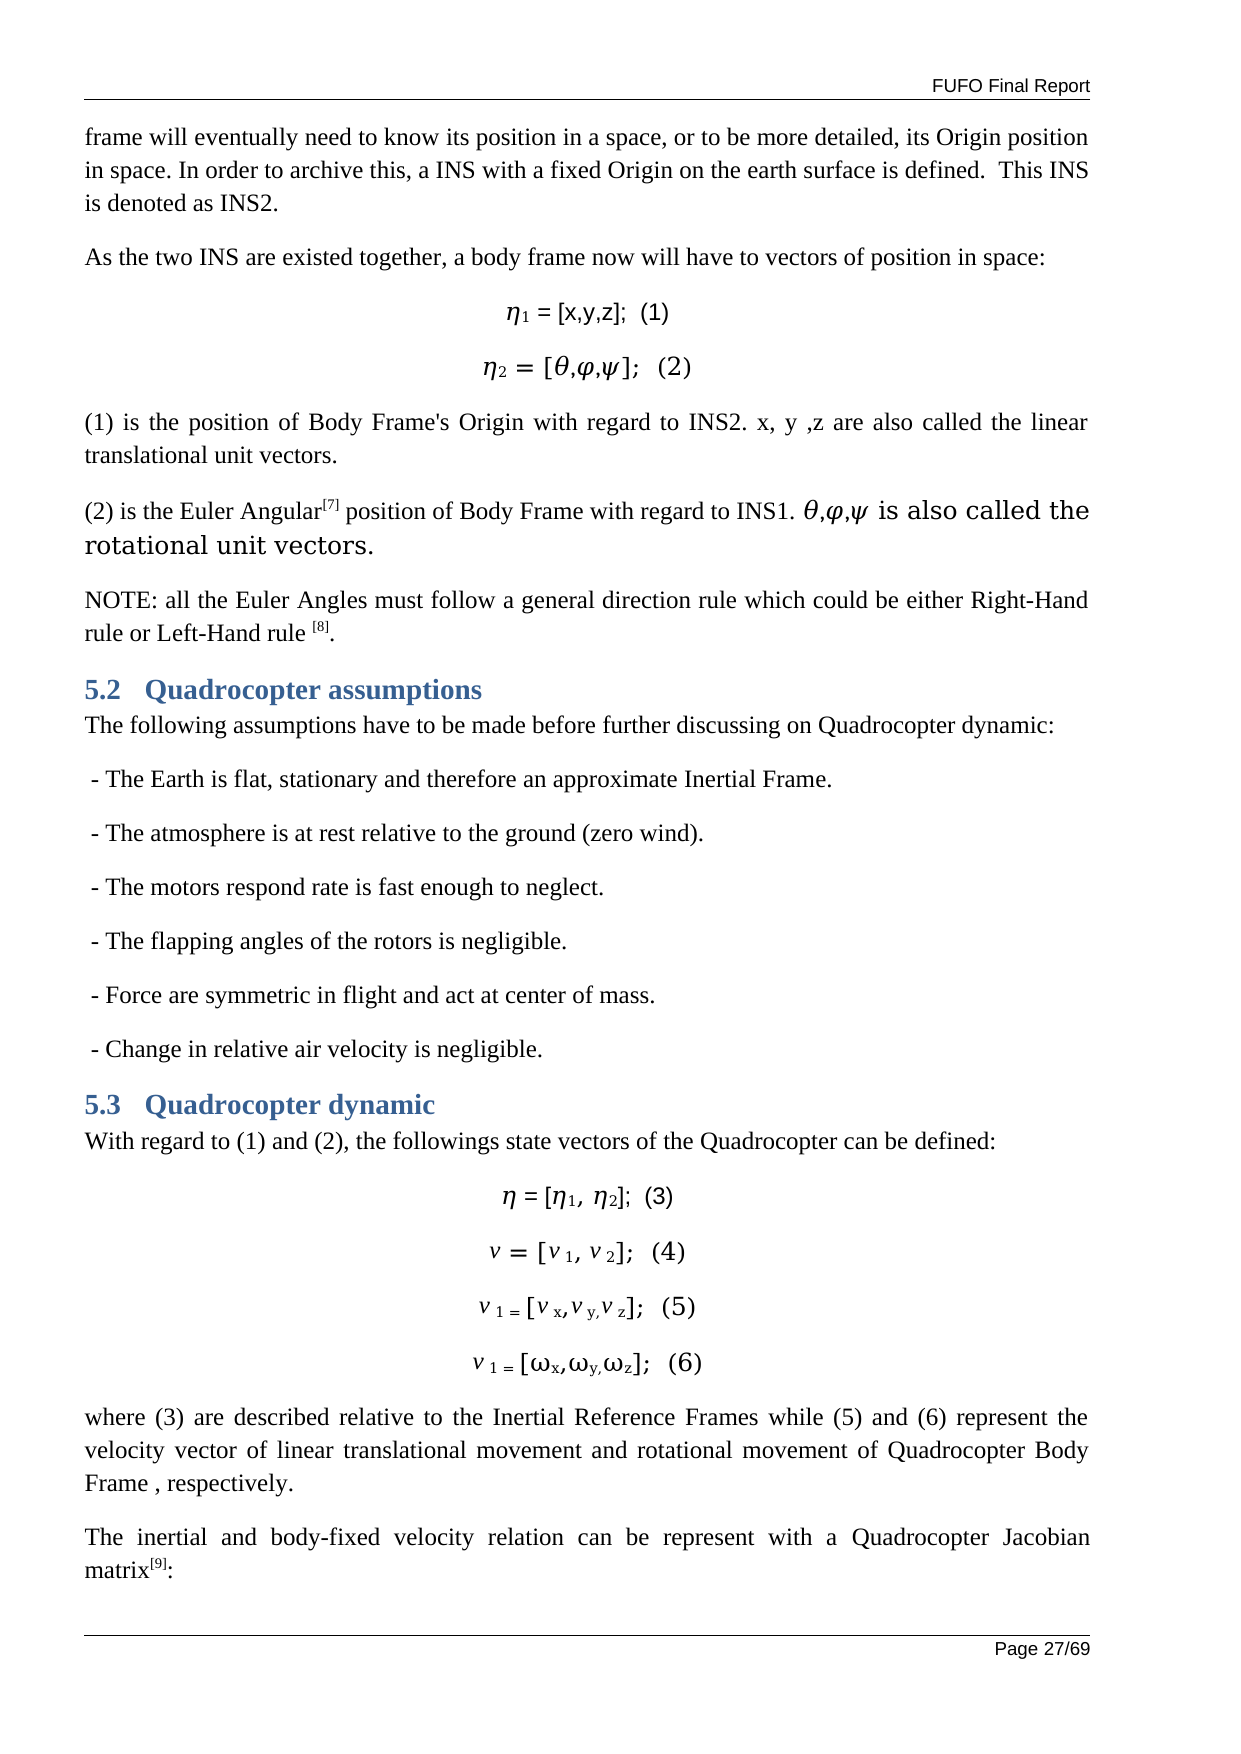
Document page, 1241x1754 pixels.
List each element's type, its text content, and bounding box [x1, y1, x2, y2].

text NOTE: all the Euler Angles must follow a general direction rule which could be either Right-Hand rule or Left-Hand rule [8]. [84, 585, 1090, 647]
text 1 = [ x, y, z]; (5) [84, 1291, 1090, 1321]
subtitle Quadrocopter dynamic [84, 1087, 1090, 1121]
text The following assumptions have to be made before further discussing on Quadrocopter dynamic: [84, 711, 1090, 739]
text (2) is the Euler Angular[7] position of Body Frame with regard to INS1. 𝜃,𝜑,𝜓 is also called the rotational unit vectors. [84, 494, 1090, 560]
text As the two INS are existed together, a body frame now will have to vectors of position in space: [84, 242, 1090, 271]
text = [ 1, 2]; (4) [84, 1235, 1090, 1266]
text 𝜂1 = [x,y,z]; (1) [84, 296, 1090, 326]
text - The flapping angles of the rotors is negligible. [84, 926, 1090, 955]
text 𝜂 = [𝜂1, 𝜂2]; (3) [84, 1180, 1090, 1210]
text 1 = [ωx,ωy,ωz]; (6) [84, 1346, 1090, 1377]
text - The motors respond rate is fast enough to neglect. [84, 872, 1090, 901]
text where (3) are described relative to the Inertial Reference Frames while (5) and (6) represent the velocity vector of linear translational movement and rotational movement of Quadrocopter Body Frame , respectively. [84, 1402, 1090, 1497]
subtitle Quadrocopter assumptions [84, 672, 1090, 706]
text 𝜂2 = [𝜃,𝜑,𝜓]; (2) [84, 351, 1090, 382]
text - The Earth is flat, stationary and therefore an approximate Inertial Frame. [84, 764, 1090, 793]
text With regard to (1) and (2), the followings state vectors of the Quadrocopter can be defined: [84, 1126, 1090, 1155]
text - Change in relative air velocity is negligible. [84, 1034, 1090, 1062]
text The inertial and body-fixed velocity relation can be represent with a Quadrocopter Jacobian matrix[9]: [84, 1522, 1090, 1584]
text (1) is the position of Body Frame's Origin with regard to INS2. x, y ,z are also called the linear translational unit vectors. [84, 407, 1090, 469]
text - The atmosphere is at rest relative to the ground (zero wind). [84, 818, 1090, 847]
text - Force are symmetric in flight and act at center of mass. [84, 980, 1090, 1008]
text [84, 122, 1090, 217]
